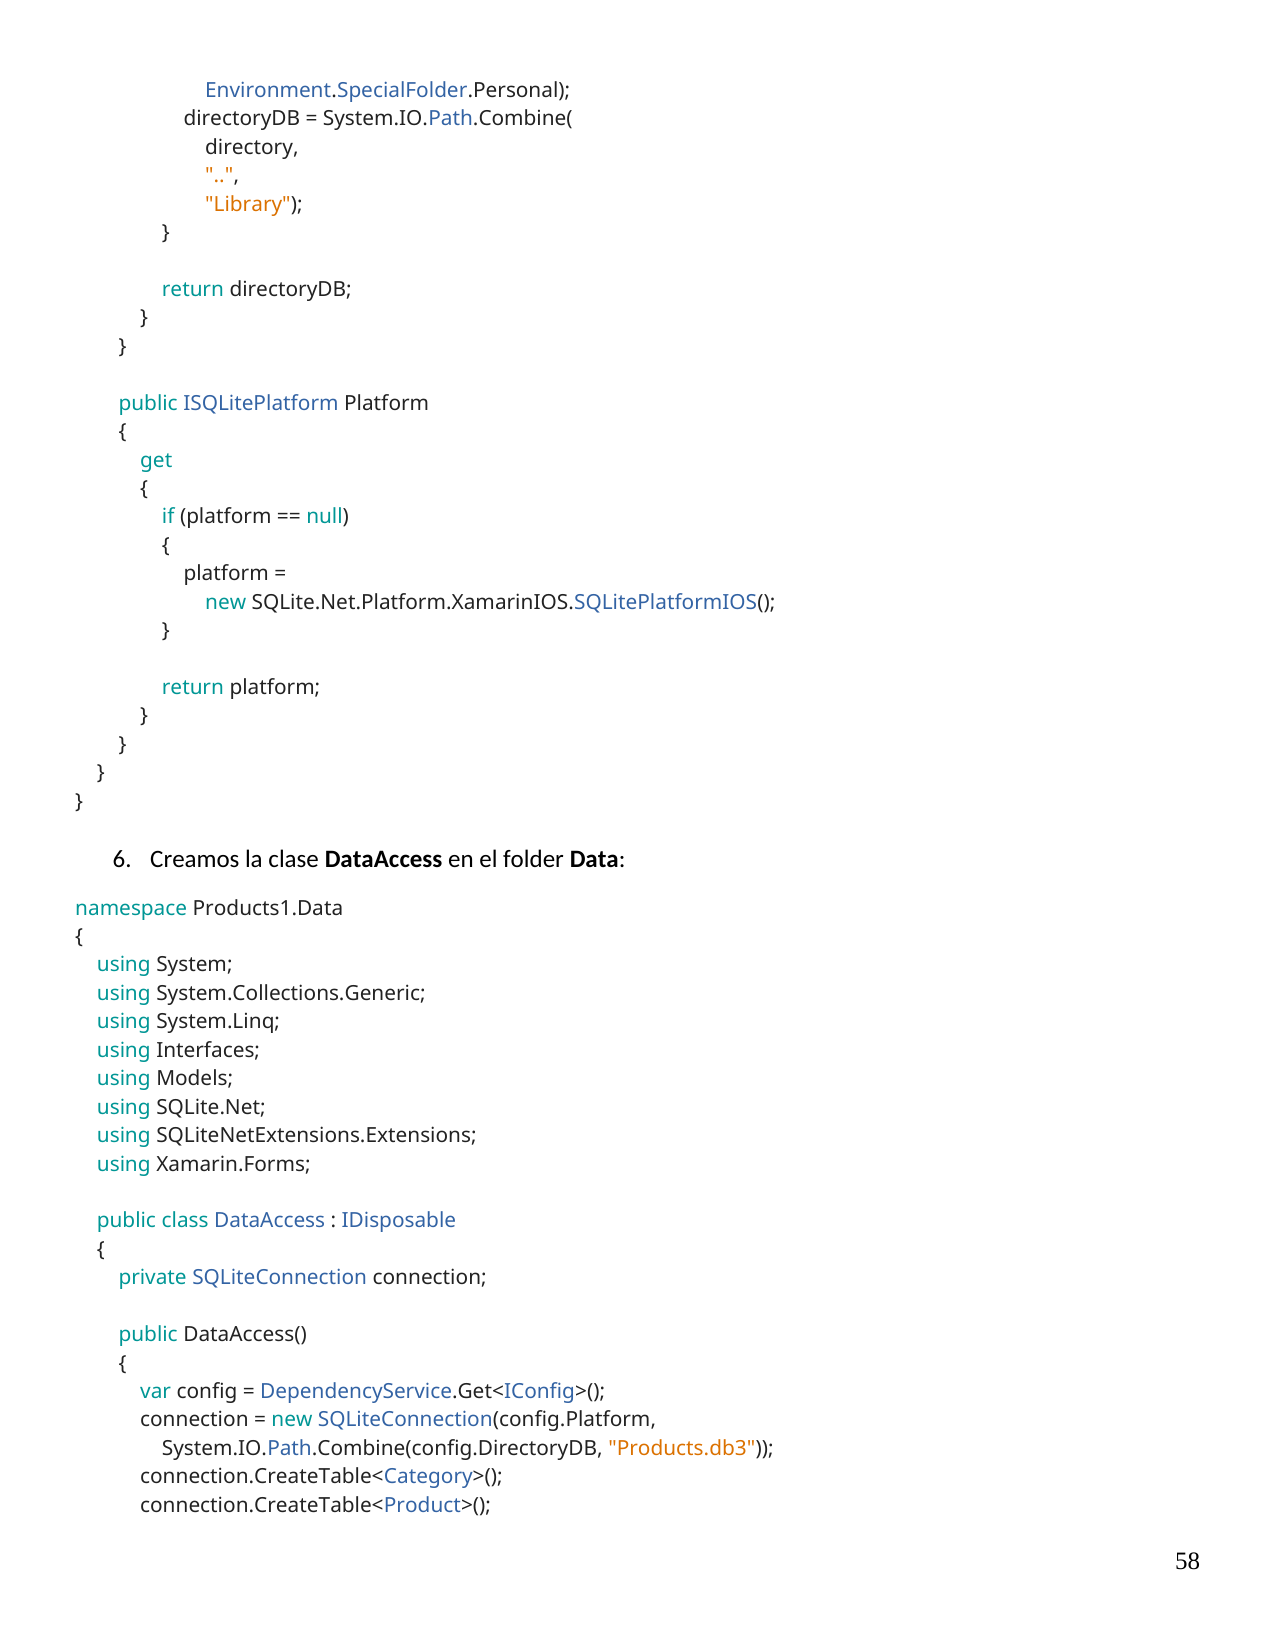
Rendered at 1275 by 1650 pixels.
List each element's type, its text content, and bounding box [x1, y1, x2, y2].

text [75, 893, 1200, 1518]
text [75, 75, 1200, 814]
list Creamos la clase DataAccess en el folder Data: [112, 843, 1200, 874]
